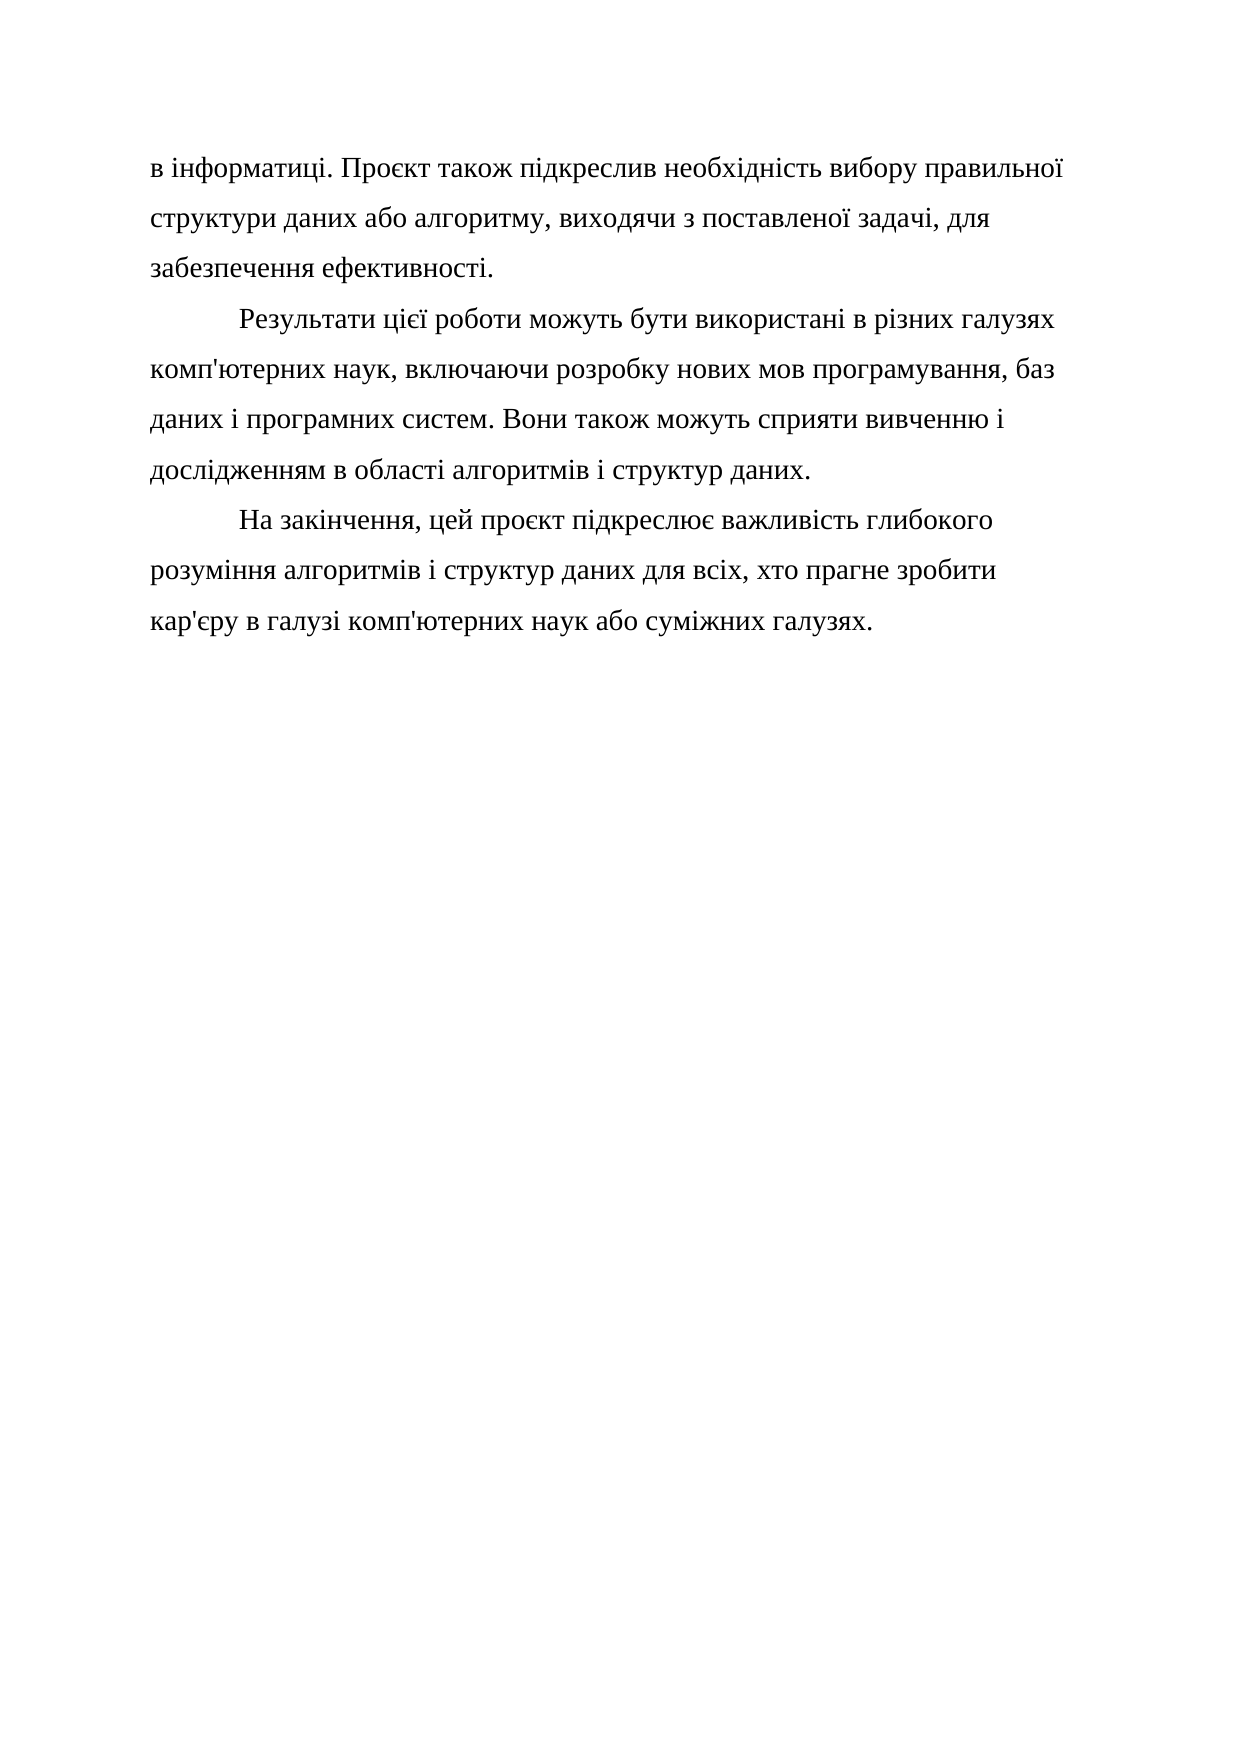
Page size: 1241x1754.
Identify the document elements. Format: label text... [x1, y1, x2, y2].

text На закінчення, цей проєкт підкреслює важливість глибокого розуміння алгоритмів і структур даних для всіх, хто прагне зробити кар'єру в галузі комп'ютерних наук або суміжних галузях. [150, 502, 1090, 636]
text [150, 150, 1090, 284]
text Результати цієї роботи можуть бути використані в різних галузях комп'ютерних наук, включаючи розробку нових мов програмування, баз даних і програмних систем. Вони також можуть сприяти вивченню і дослідженням в області алгоритмів і структур даних. [150, 301, 1090, 485]
